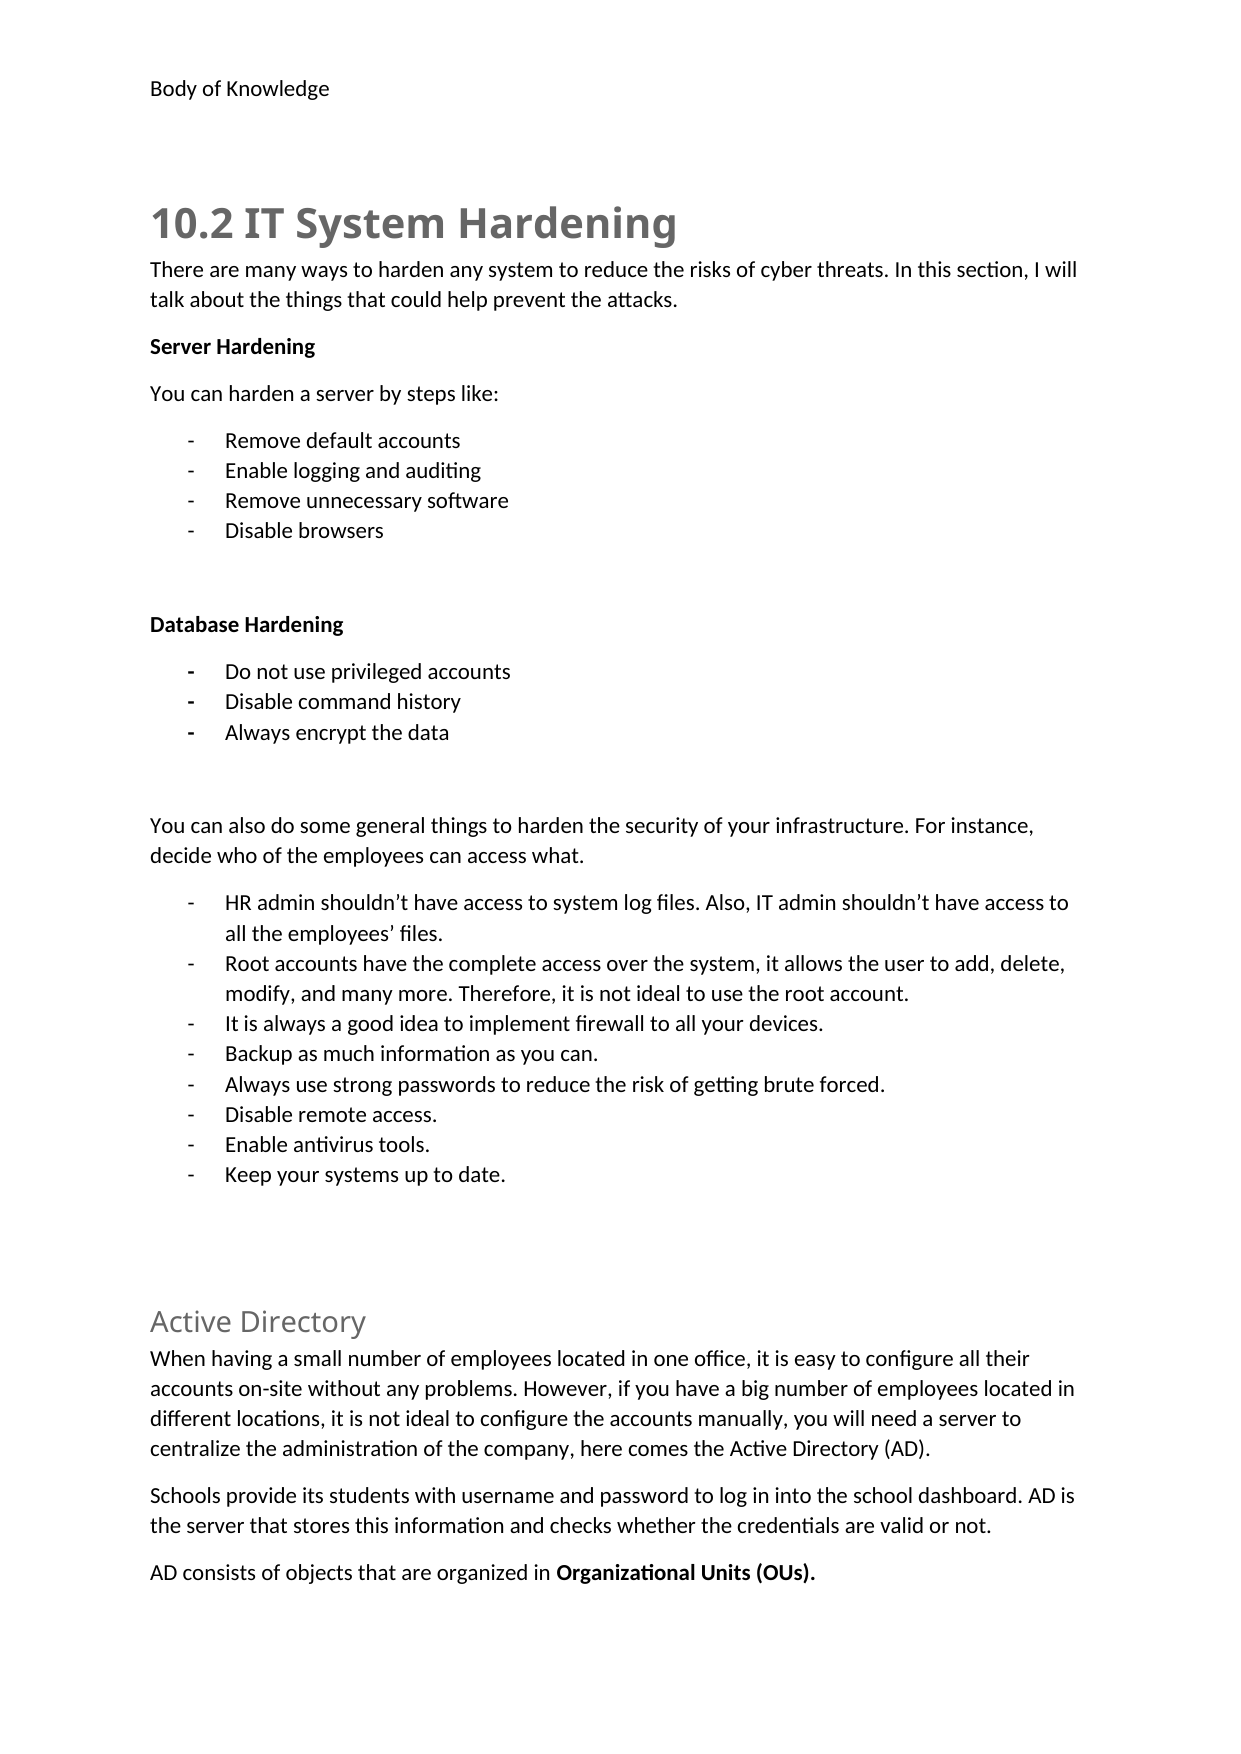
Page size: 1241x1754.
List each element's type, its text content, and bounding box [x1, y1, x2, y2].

subtitle Active Directory [150, 1301, 1090, 1341]
list Enable logging and auditing [187, 456, 1090, 484]
text There are many ways to harden any system to reduce the risks of cyber threats. In this section, I will talk about the things that could help prevent the attacks. [150, 255, 1090, 313]
text AD consists of objects that are organized in Organizational Units (OUs). [150, 1558, 1090, 1586]
list Always encrypt the data [187, 718, 1090, 746]
list Disable remote access. [187, 1100, 1090, 1128]
list Remove default accounts [187, 426, 1090, 454]
list Backup as much information as you can. [187, 1039, 1090, 1068]
subtitle 10.2 IT System Hardening [150, 194, 1090, 251]
list Root accounts have the complete access over the system, it allows the user to add, delete, modify, and many more. Therefore, it is not ideal to use the root account. [187, 949, 1090, 1007]
list Disable browsers [187, 517, 1090, 545]
list Remove unnecessary software [187, 486, 1090, 514]
list HR admin shouldn’t have access to system log files. Also, IT admin shouldn’t have access to all the employees’ files. [187, 888, 1090, 947]
text Schools provide its students with username and password to log in into the school dashboard. AD is the server that stores this information and checks whether the credentials are valid or not. [150, 1481, 1090, 1539]
list Always use strong passwords to reduce the risk of getting brute forced. [187, 1070, 1090, 1098]
list Disable command history [187, 687, 1090, 716]
text You can also do some general things to harden the security of your infrastructure. For instance, decide who of the employees can access what. [150, 811, 1090, 870]
text You can harden a server by steps like: [150, 379, 1090, 407]
text Server Hardening [150, 332, 1090, 360]
text When having a small number of employees located in one office, it is easy to configure all their accounts on-site without any problems. However, if you have a big number of employees located in different locations, it is not ideal to configure the accounts manually, you will need a server to centralize the administration of the company, here comes the Active Directory (AD). [150, 1344, 1090, 1462]
list It is always a good idea to implement firewall to all your devices. [187, 1009, 1090, 1037]
text Database Hardening [150, 610, 1090, 638]
list Enable antivirus tools. [187, 1130, 1090, 1158]
list Keep your systems up to date. [187, 1160, 1090, 1188]
list Do not use privileged accounts [187, 657, 1090, 685]
